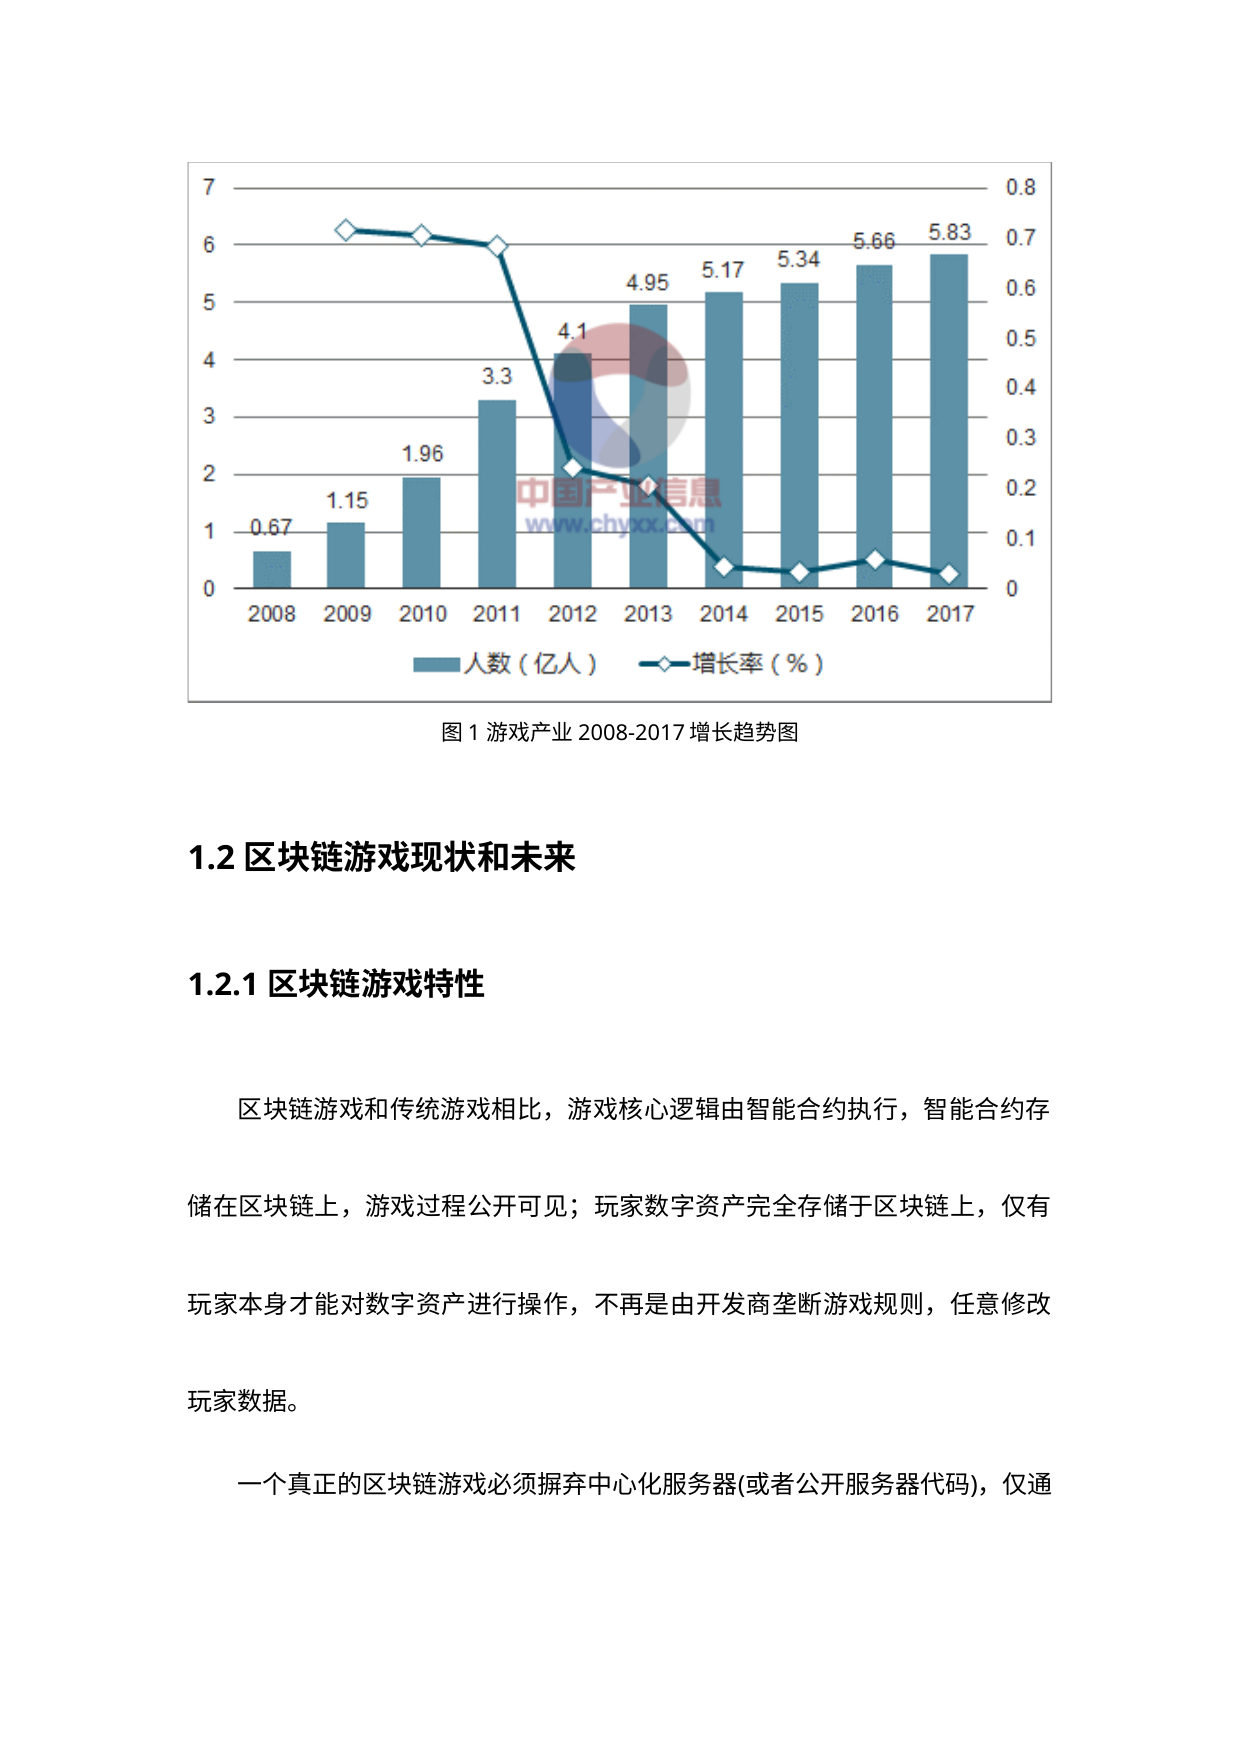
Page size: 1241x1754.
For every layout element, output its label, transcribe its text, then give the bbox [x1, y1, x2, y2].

picture [187, 162, 1053, 703]
text 区块链游戏和传统游戏相比，游戏核心逻辑由智能合约执行，智能合约存储在区块链上，游戏过程公开可见；玩家数字资产完全存储于区块链上，仅有玩家本身才能对数字资产进行操作，不再是由开发商垄断游戏规则，任意修改玩家数据。 [187, 1075, 1053, 1432]
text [187, 1451, 1053, 1516]
text 图1 游戏产业2008-2017增长趋势图 [187, 714, 1053, 747]
subtitle 1.2 区块链游戏现状和未来 [187, 822, 1053, 887]
subtitle 1.2.1 区块链游戏特性 [187, 950, 1053, 1015]
